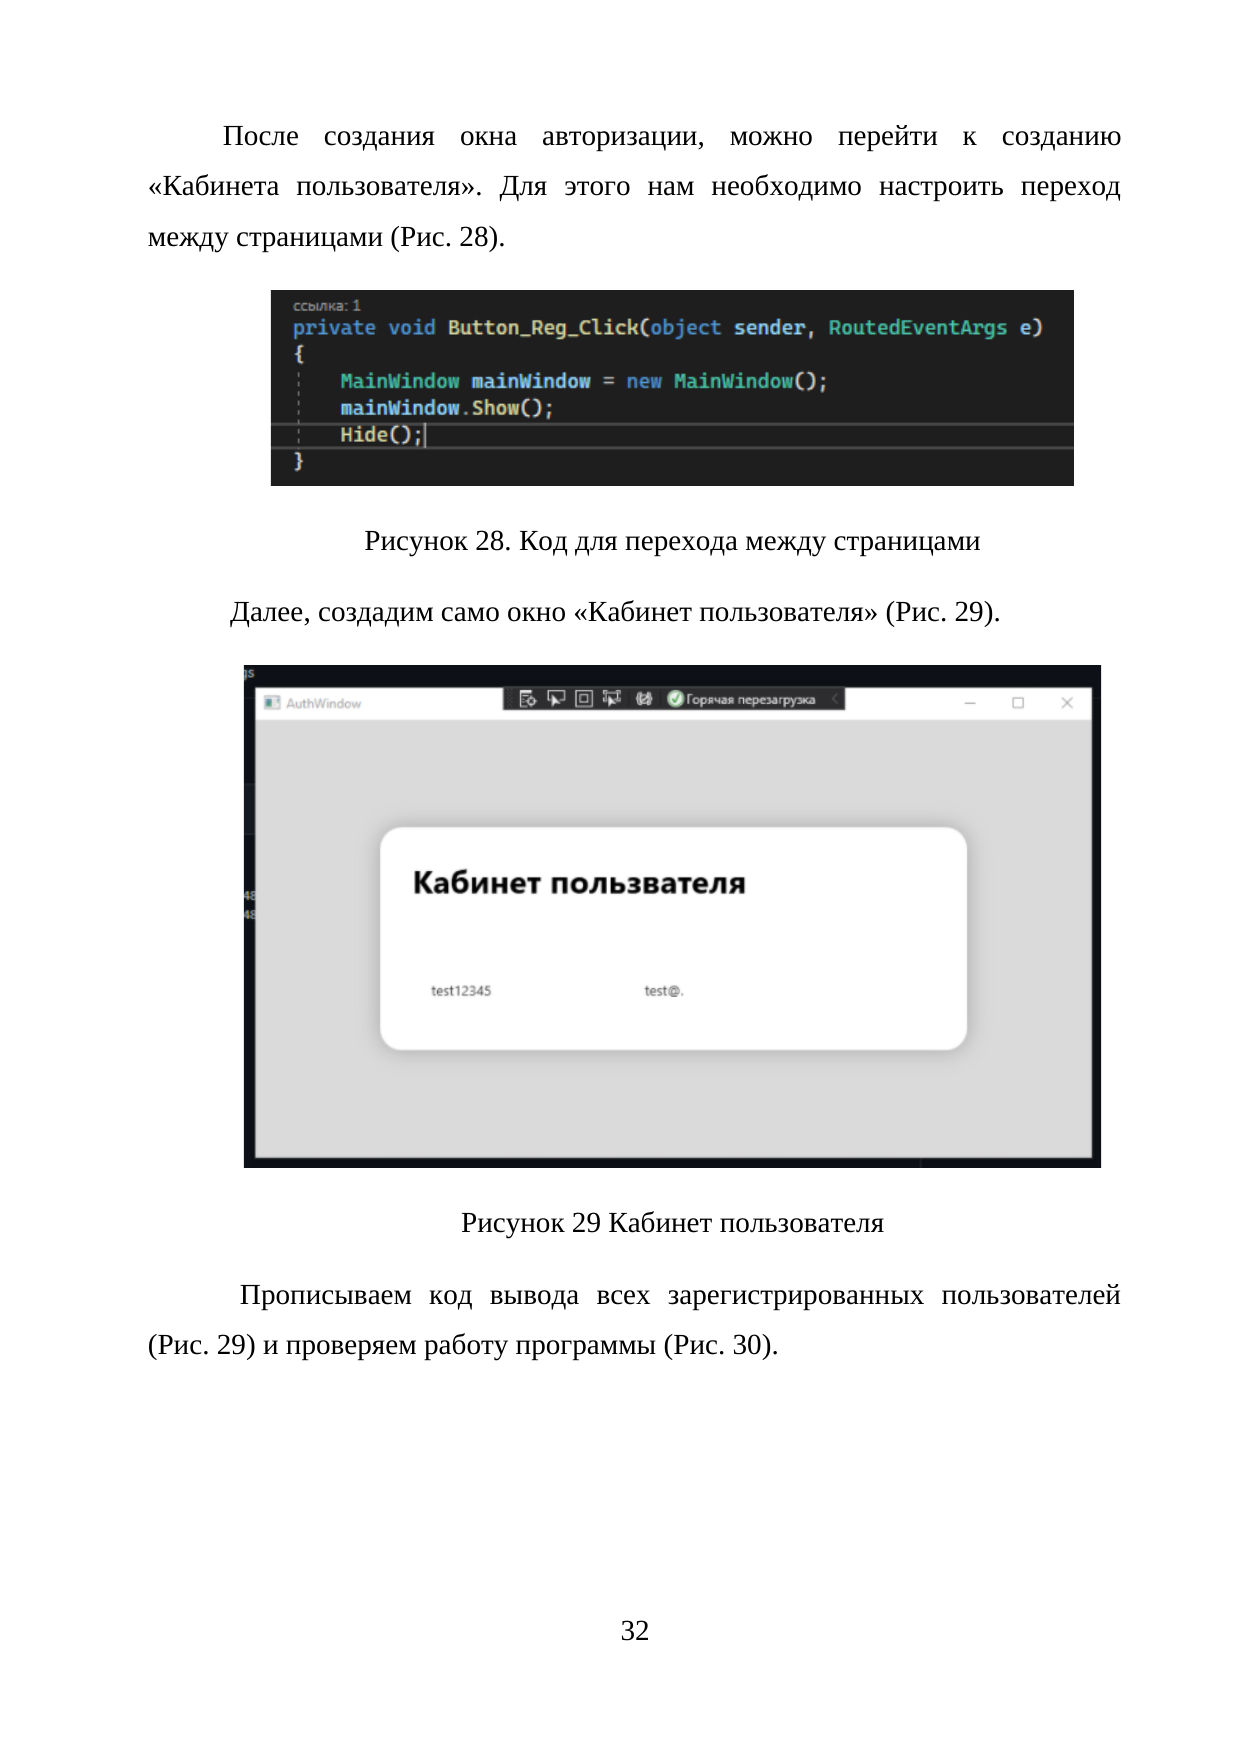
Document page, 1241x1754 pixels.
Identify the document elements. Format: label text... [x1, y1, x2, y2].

text Далее, создадим само окно «Кабинет пользователя» (Рис. 29). [148, 594, 1122, 627]
picture [243, 665, 1102, 1168]
text Прописываем код вывода всех зарегистрированных пользователей (Рис. 29) и проверяем работу программы (Рис. 30). [148, 1277, 1122, 1361]
text Рисунок 28. Код для перехода между страницами [148, 523, 1122, 556]
text После создания окна авторизации, можно перейти к созданию «Кабинета пользователя». Для этого нам необходимо настроить переход между страницами (Рис. 28). [148, 118, 1122, 252]
picture [270, 290, 1074, 486]
text Рисунок 29 Кабинет пользователя [148, 1206, 1122, 1239]
